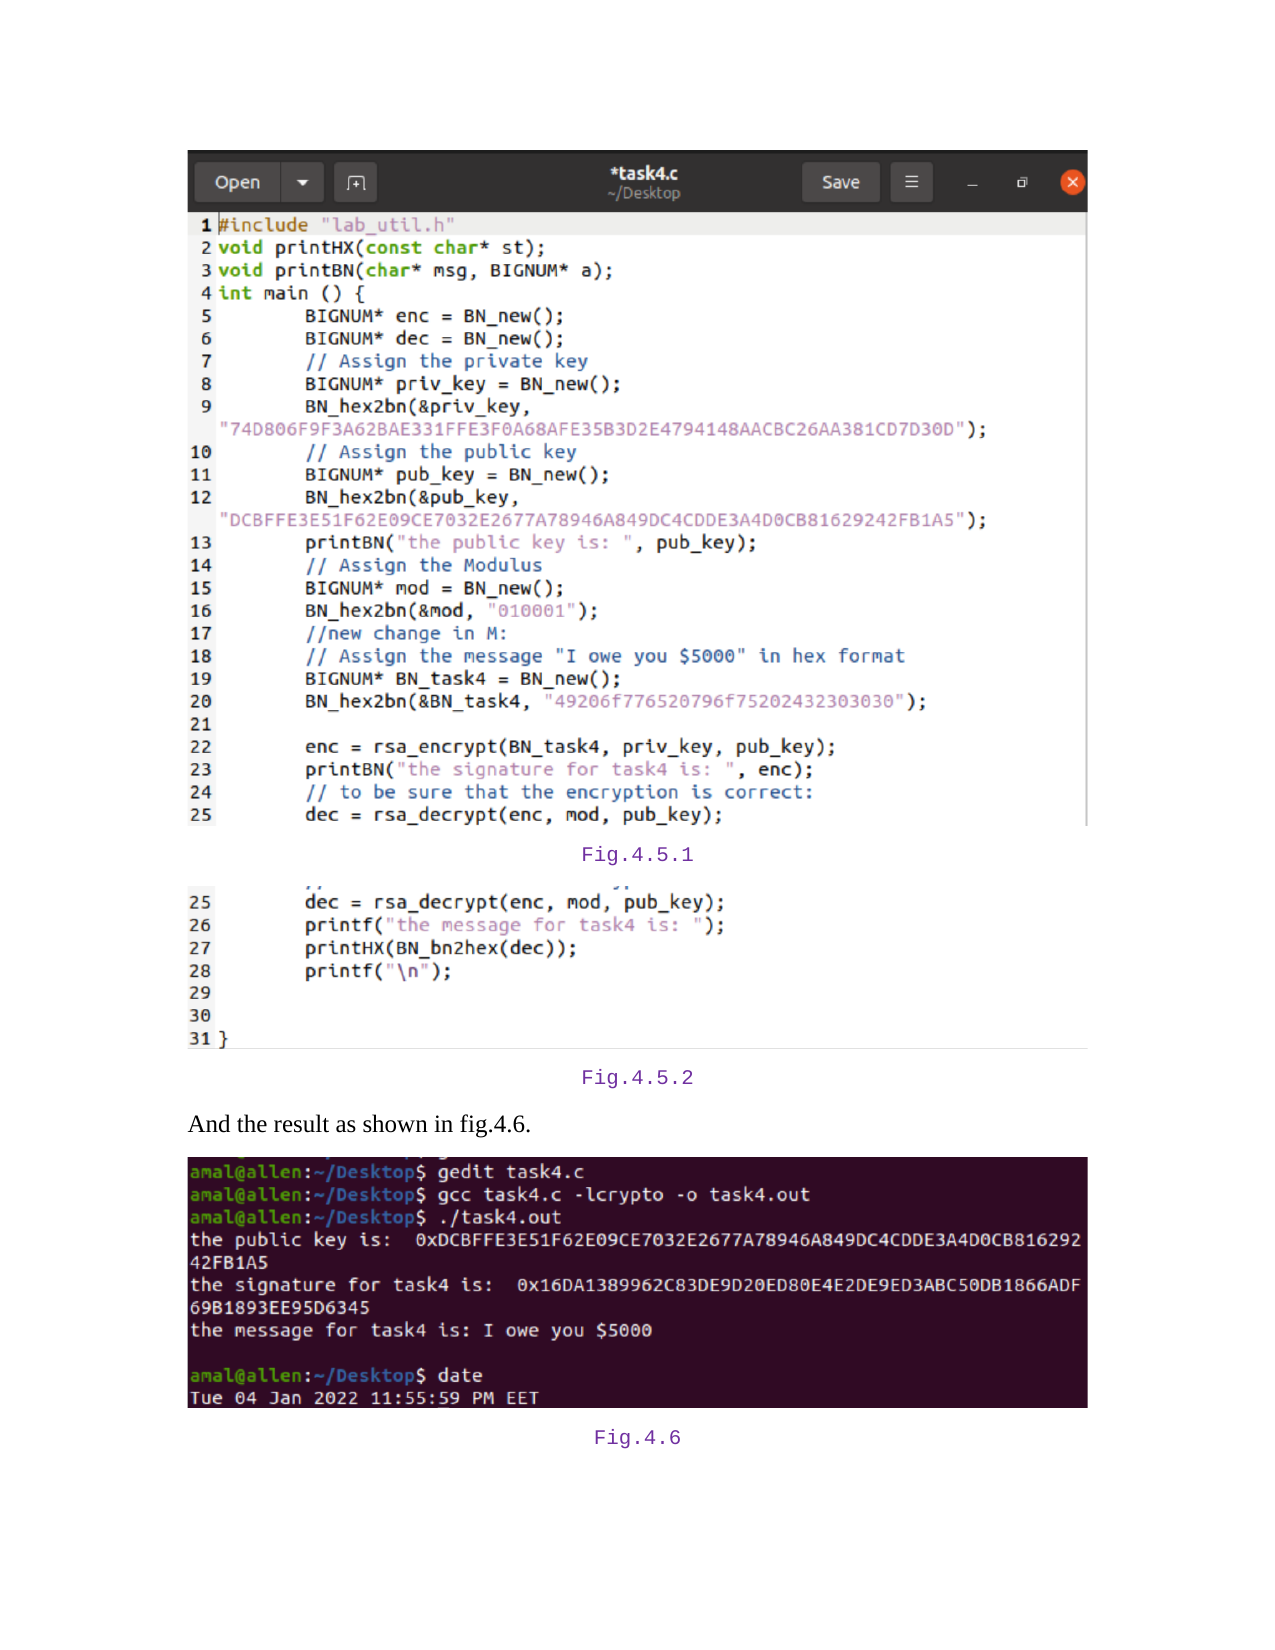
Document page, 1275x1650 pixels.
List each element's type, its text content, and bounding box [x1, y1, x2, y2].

text Fig.4.5.1 [187, 844, 1087, 868]
picture [187, 886, 1088, 1049]
picture [187, 150, 1088, 826]
text Fig.4.5.2 [187, 1067, 1087, 1091]
text Fig.4.6 [187, 1427, 1087, 1451]
picture [187, 1157, 1088, 1408]
text And the result as shown in fig.4.6. [187, 1109, 1087, 1138]
